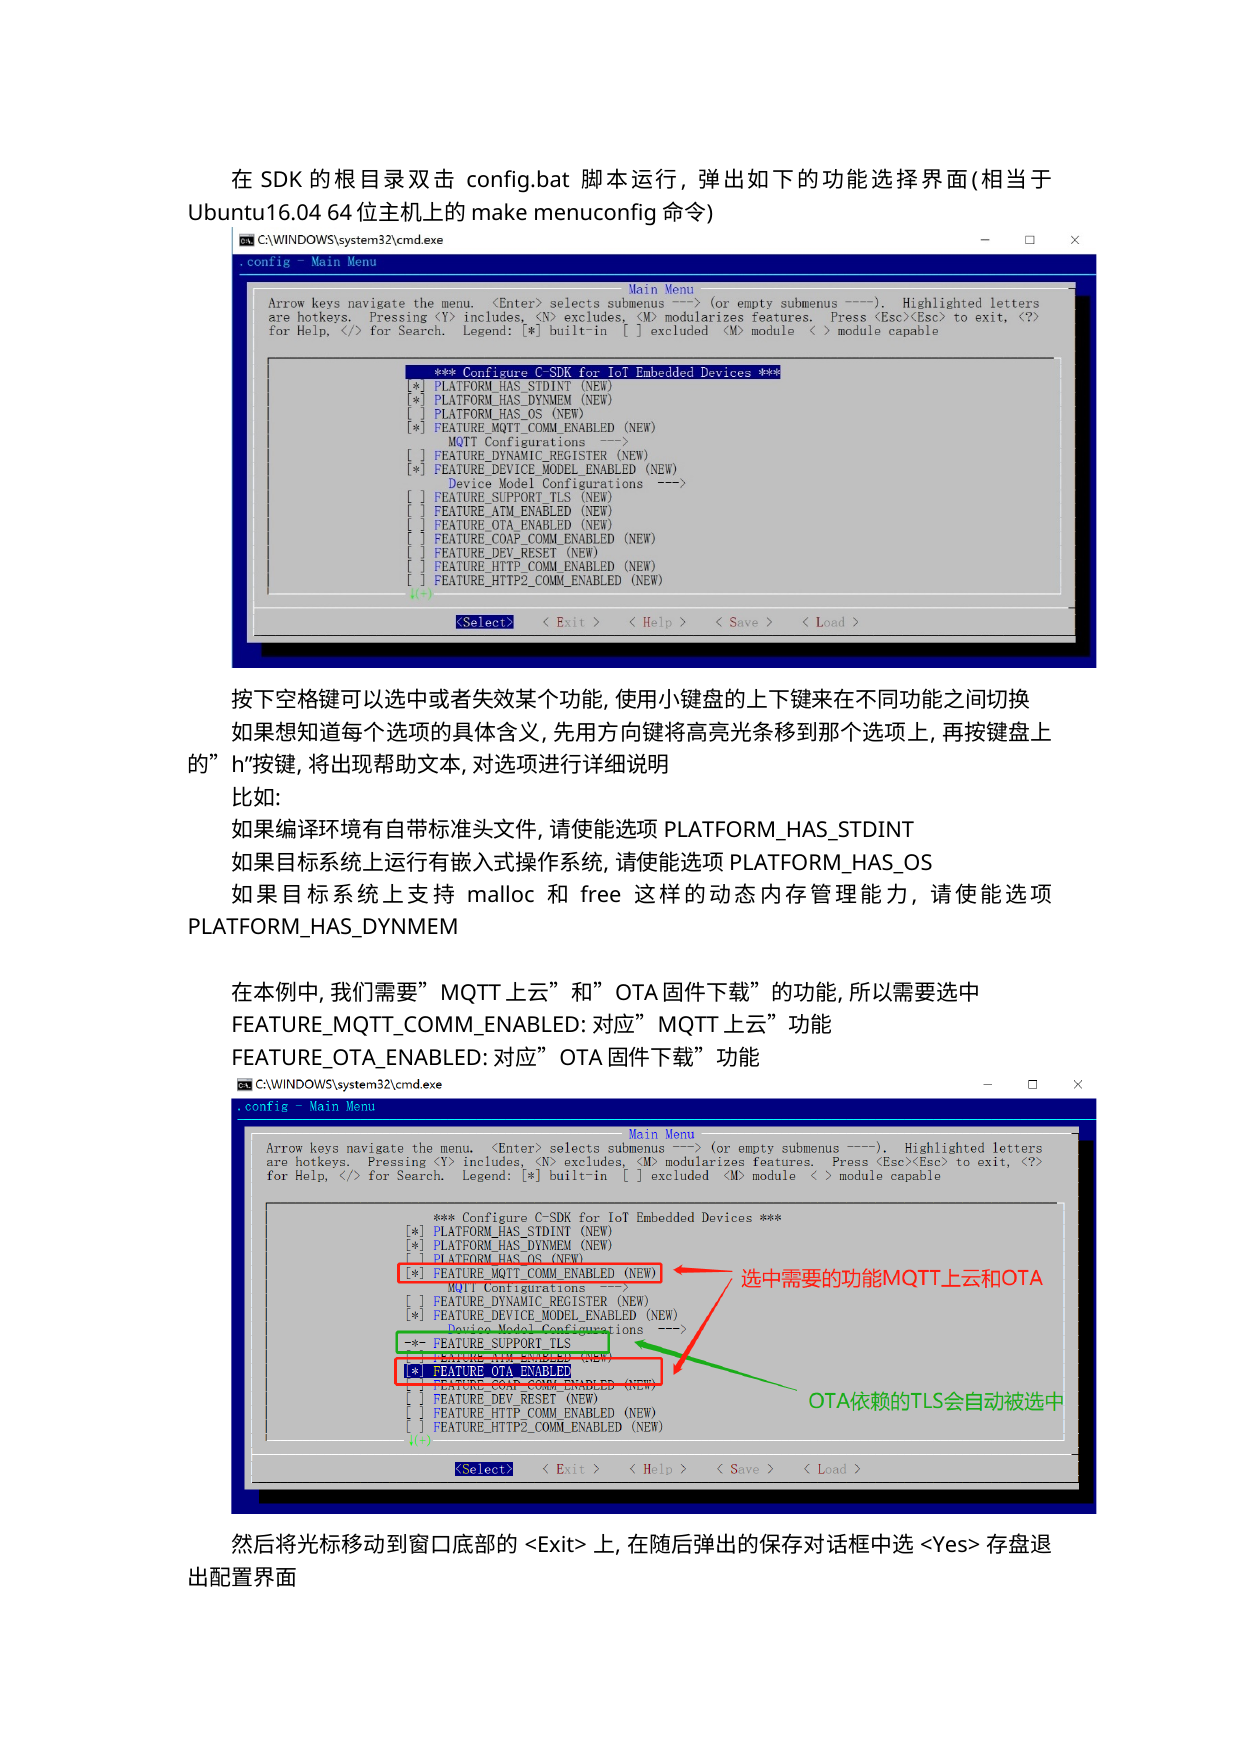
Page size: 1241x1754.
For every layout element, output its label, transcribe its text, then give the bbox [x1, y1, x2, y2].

picture [231, 227, 1097, 668]
text FEATURE_OTA_ENABLED: 对应”OTA固件下载”功能 [187, 1039, 1053, 1072]
text 如果想知道每个选项的具体含义, 先用方向键将高亮光条移到那个选项上, 再按键盘上的”h”按键, 将出现帮助文本, 对选项进行详细说明 [187, 714, 1053, 779]
text 如果目标系统上运行有嵌入式操作系统, 请使能选项 PLATFORM_HAS_OS [187, 844, 1053, 877]
text 按下空格键可以选中或者失效某个功能, 使用小键盘的上下键来在不同功能之间切换 [187, 682, 1053, 714]
picture [231, 1072, 1097, 1514]
text 比如: [187, 779, 1053, 812]
text 在本例中, 我们需要”MQTT上云”和”OTA固件下载”的功能, 所以需要选中 [187, 974, 1053, 1007]
text 然后将光标移动到窗口底部的 <Exit> 上, 在随后弹出的保存对话框中选 <Yes> 存盘退出配置界面 [187, 1527, 1053, 1592]
text FEATURE_MQTT_COMM_ENABLED: 对应”MQTT上云”功能 [187, 1007, 1053, 1039]
text 如果目标系统上支持 malloc 和 free 这样的动态内存管理能力, 请使能选项 PLATFORM_HAS_DYNMEM [187, 877, 1053, 942]
text 如果编译环境有自带标准头文件, 请使能选项 PLATFORM_HAS_STDINT [187, 812, 1053, 844]
text 在SDK的根目录双击 config.bat 脚本运行, 弹出如下的功能选择界面(相当于Ubuntu16.04 64位主机上的 make menuconfig 命令) [187, 162, 1053, 227]
